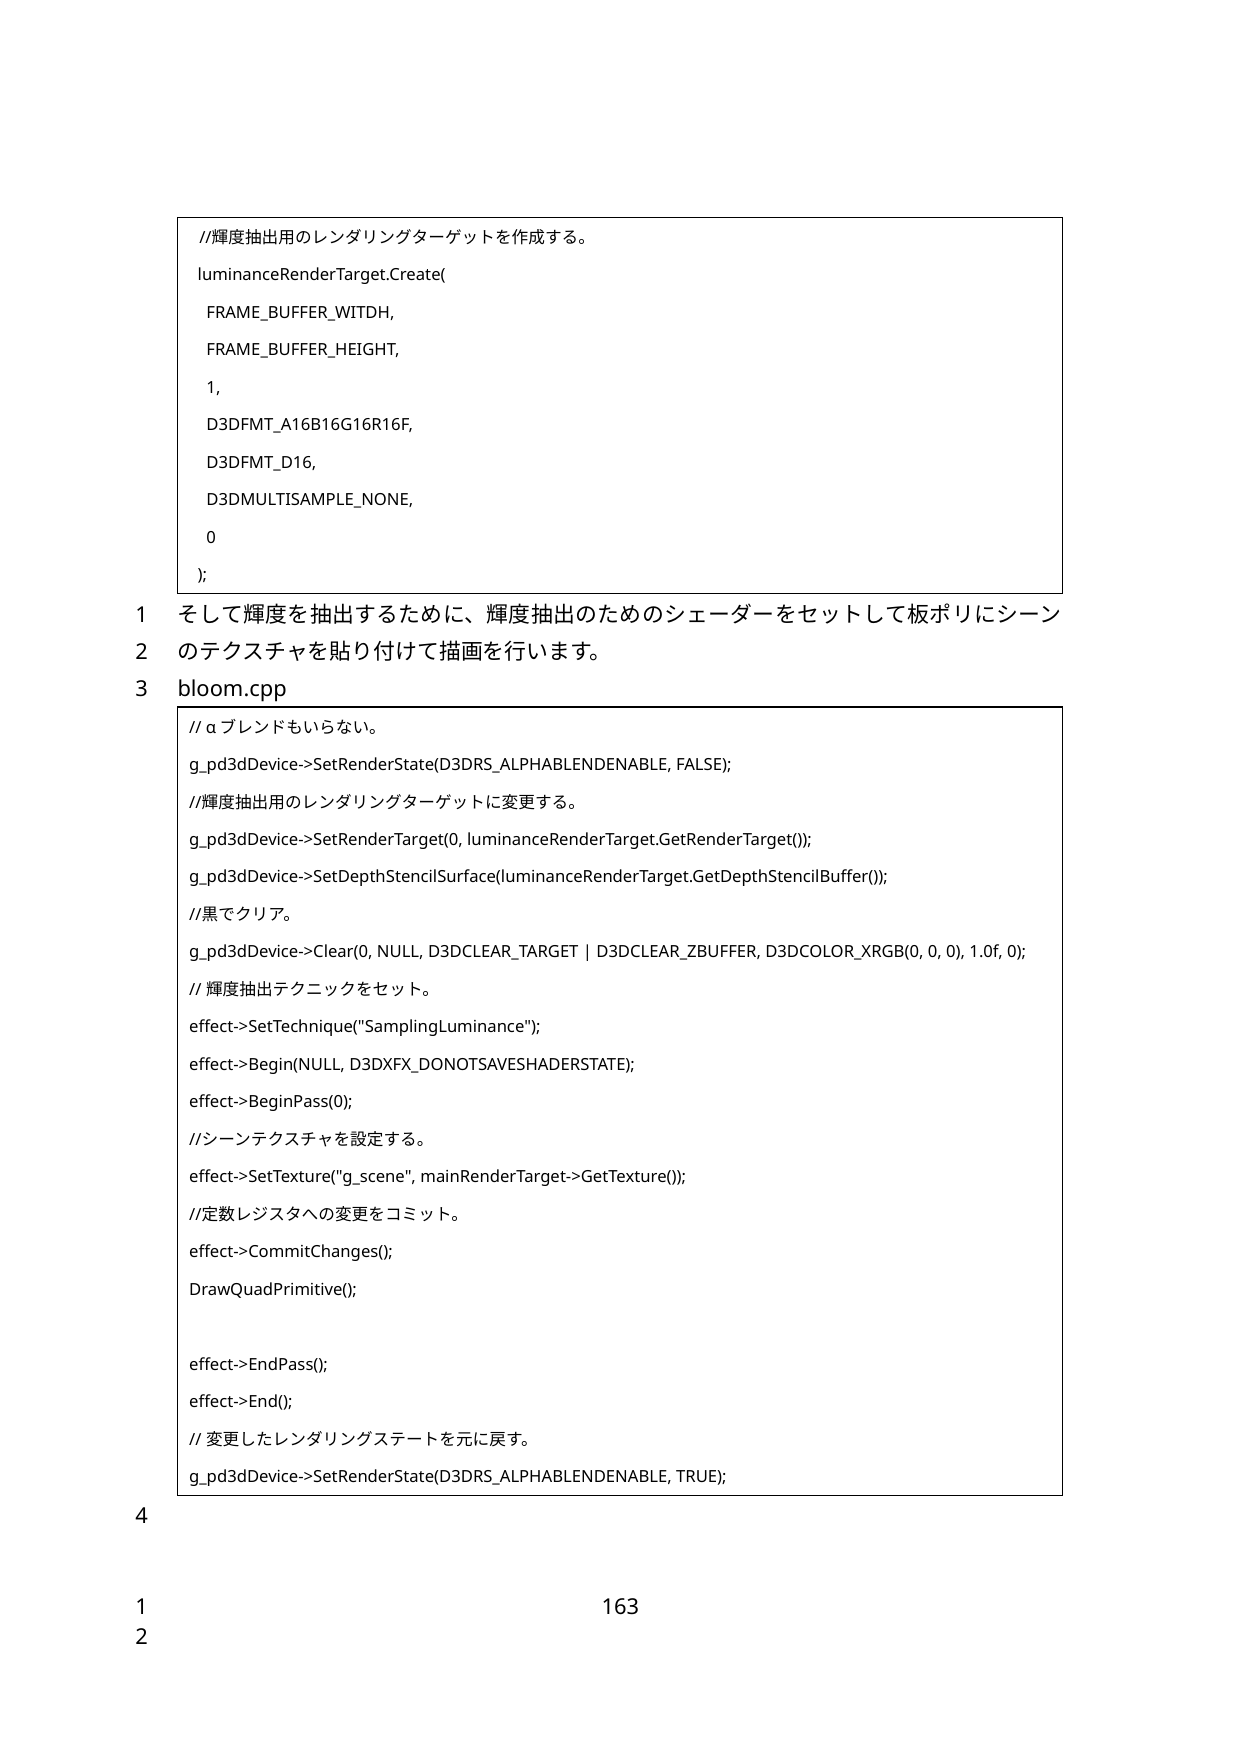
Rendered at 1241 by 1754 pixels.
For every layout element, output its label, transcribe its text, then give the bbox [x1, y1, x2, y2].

text そして輝度を抽出するために、輝度抽出のためのシェーダーをセットして板ポリにシーンのテクスチャを貼り付けて描画を行います。 [177, 594, 1063, 669]
text bloom.cpp [177, 669, 1063, 706]
table_header //輝度抽出用のレンダリングターゲットを作成する。 luminanceRenderTarget.Create( FRAME_BUFFER_WITDH, FRAME_BUFFER_HEIGHT, 1, D3DFMT_A16B16G16R16F, D3DFMT_D16, D3DMULTISAMPLE_NONE, 0 ); [178, 218, 1062, 593]
table_header // αブレンドもいらない。 g_pd3dDevice->SetRenderState(D3DRS_ALPHABLENDENABLE, FALSE); //輝度抽出用のレンダリングターゲットに変更する。 g_pd3dDevice->SetRenderTarget(0, luminanceRenderTarget.GetRenderTarget()); g_pd3dDevice->SetDepthStencilSurface(luminanceRenderTarget.GetDepthStencilBuffer()); //黒でクリア。 g_pd3dDevice->Clear(0, NULL, D3DCLEAR_TARGET | D3DCLEAR_ZBUFFER, D3DCOLOR_XRGB(0, 0, 0), 1.0f, 0); // 輝度抽出テクニックをセット。 effect->SetTechnique("SamplingLuminance"); effect->Begin(NULL, D3DXFX_DONOTSAVESHADERSTATE); effect->BeginPass(0); //シーンテクスチャを設定する。 effect->SetTexture("g_scene", mainRenderTarget->GetTexture()); //定数レジスタへの変更をコミット。 effect->CommitChanges(); DrawQuadPrimitive(); effect->EndPass(); effect->End(); // 変更したレンダリングステートを元に戻す。 g_pd3dDevice->SetRenderState(D3DRS_ALPHABLENDENABLE, TRUE); [178, 708, 1062, 1495]
